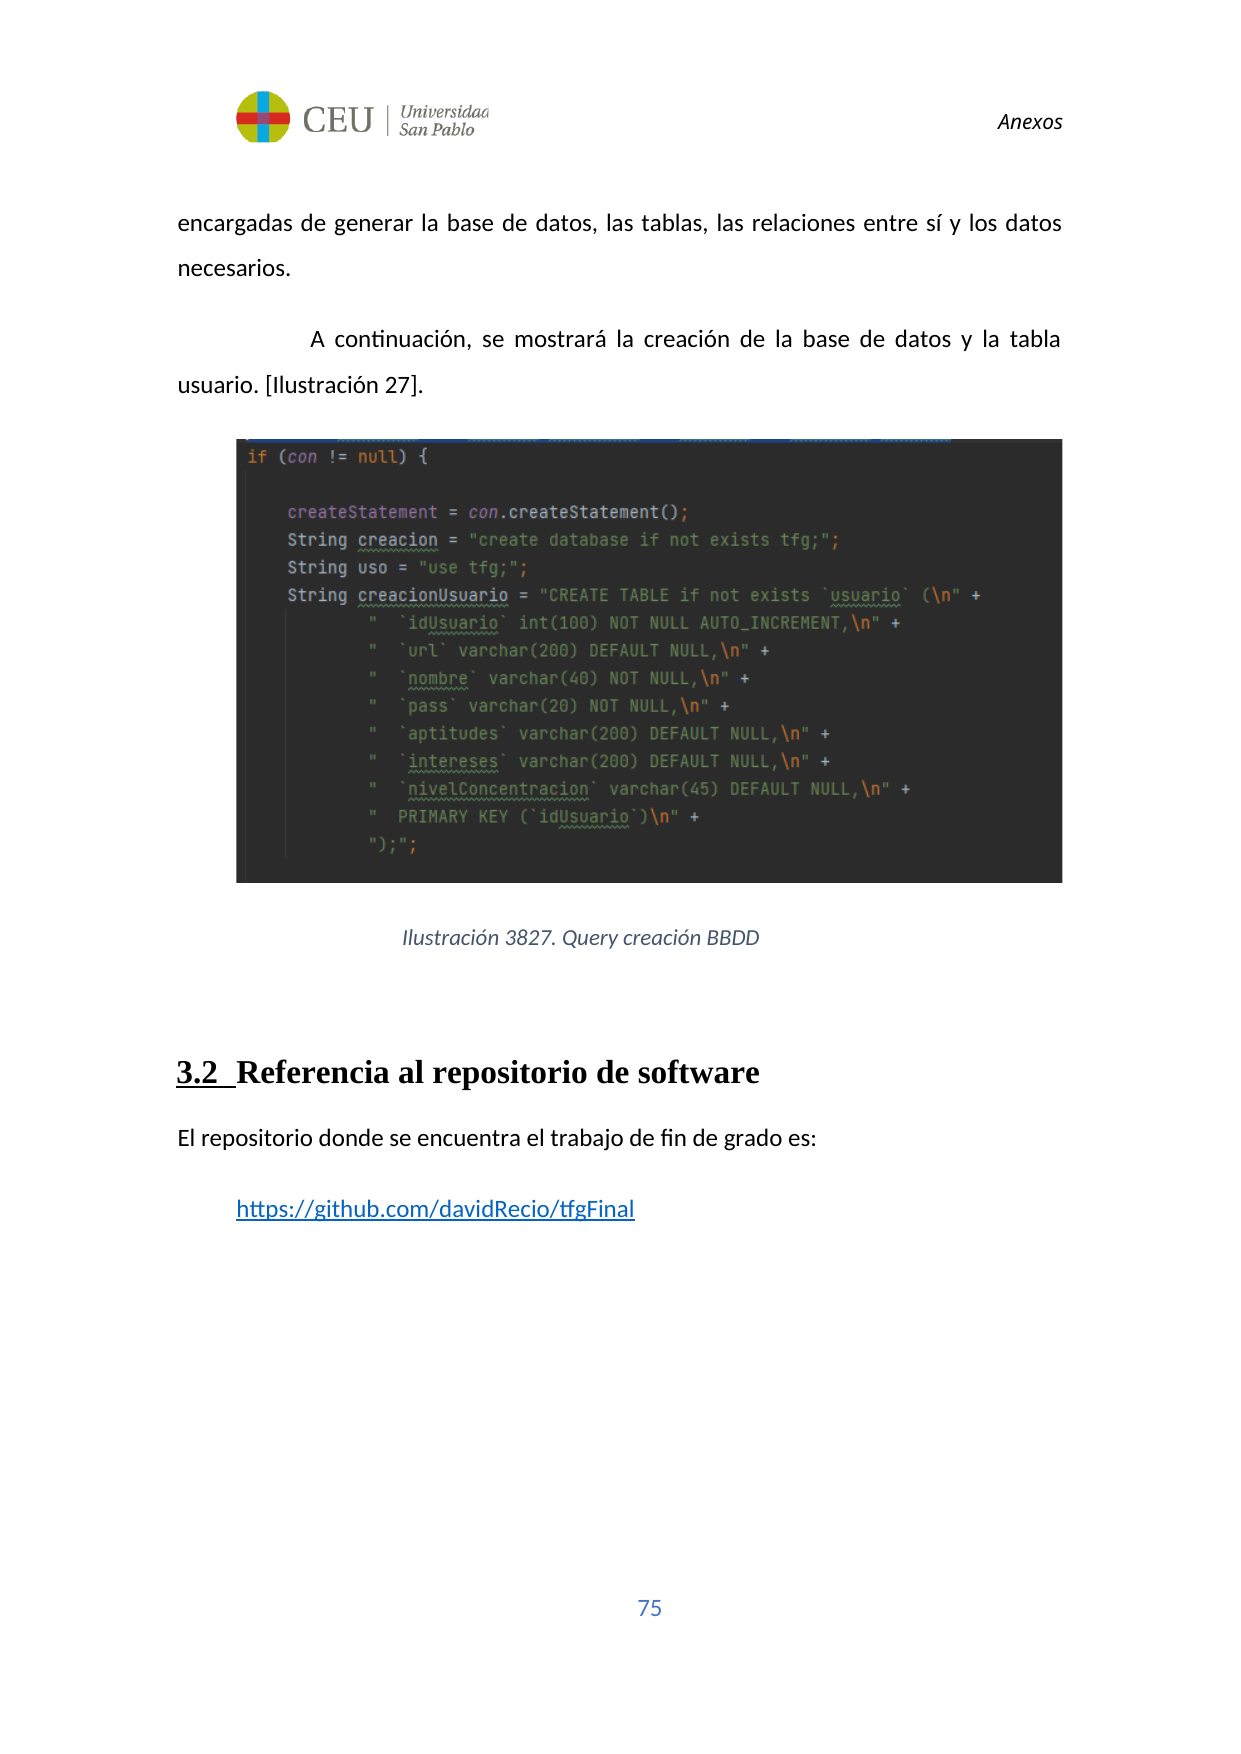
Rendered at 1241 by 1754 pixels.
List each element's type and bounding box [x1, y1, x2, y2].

picture [235, 89, 489, 143]
picture [236, 439, 1063, 883]
